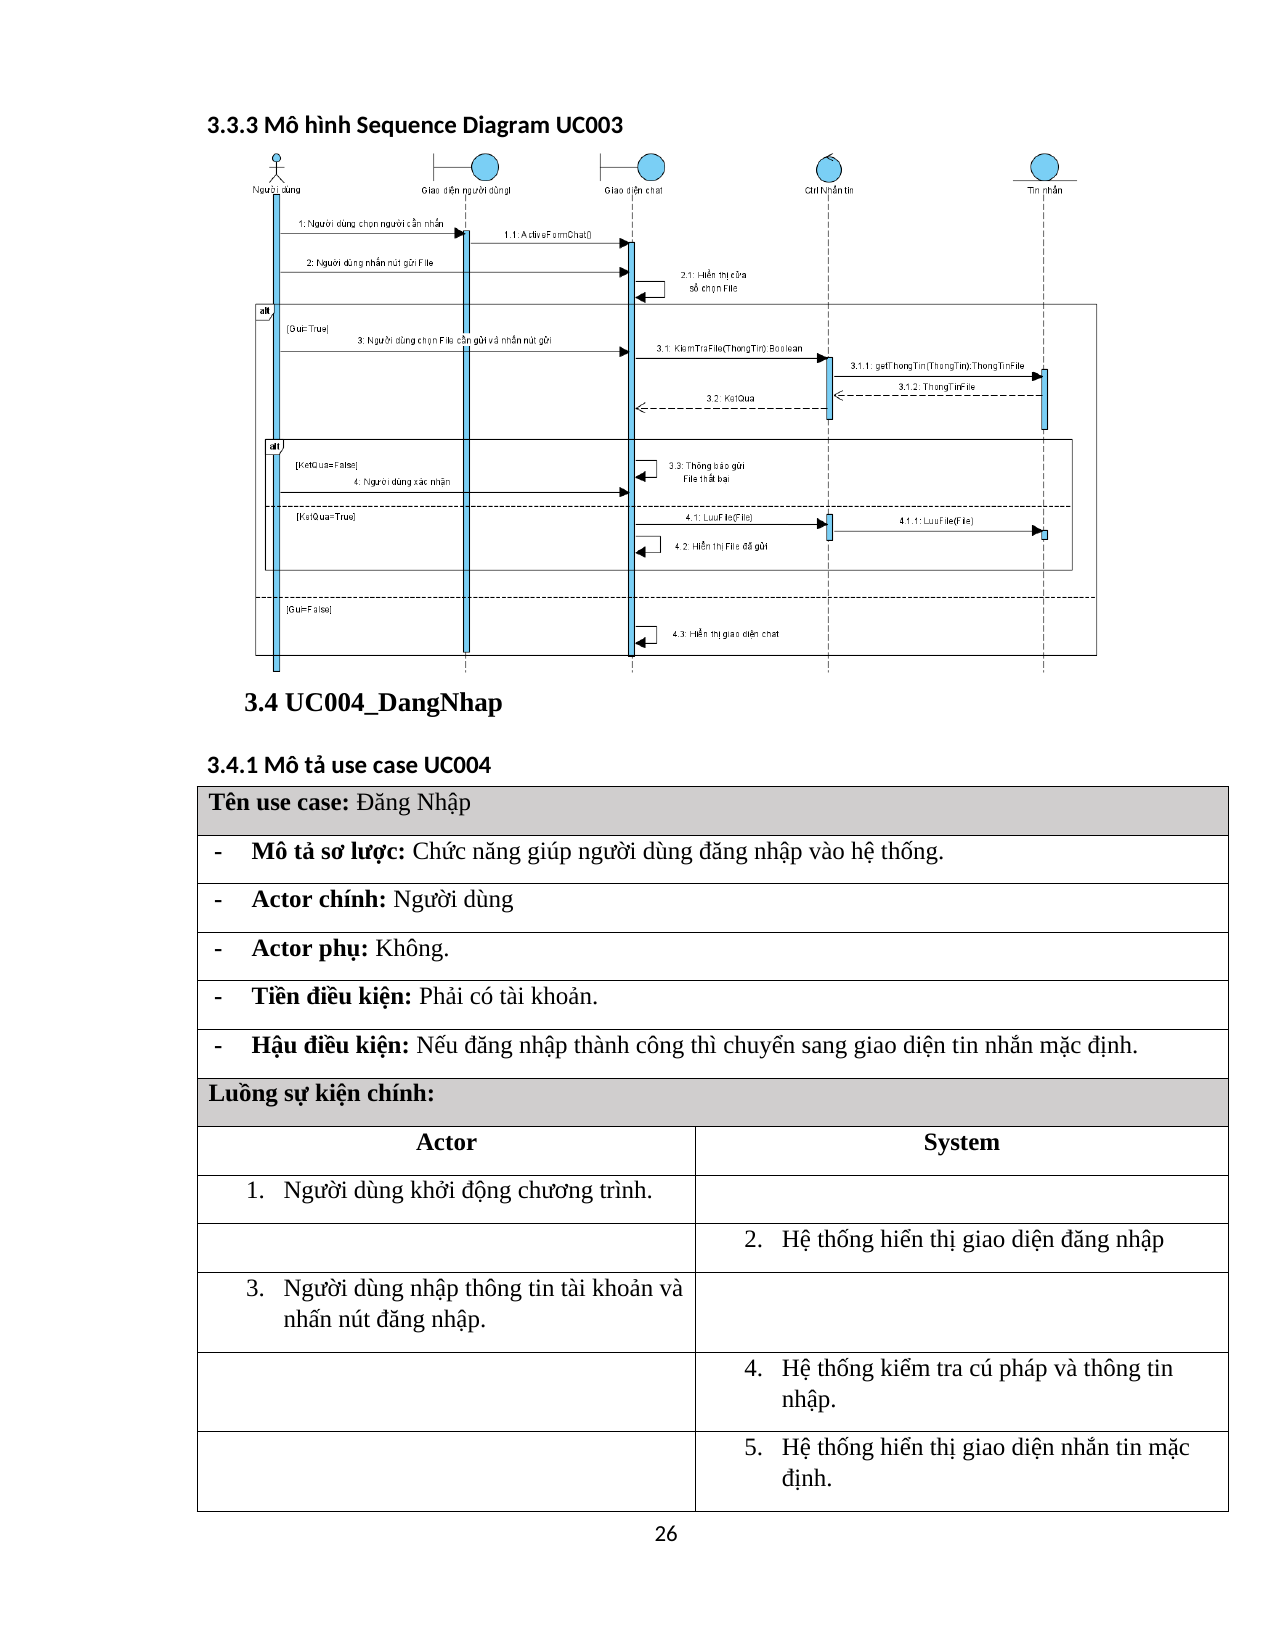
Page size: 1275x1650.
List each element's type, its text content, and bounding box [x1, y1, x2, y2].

table_cell Hệ thống hiển thị giao diện nhắn tin mặc định. [696, 1432, 1228, 1511]
table_cell Luồng sự kiện chính: [198, 1079, 1228, 1126]
table_cell System [696, 1127, 1228, 1174]
table_cell Actor phụ: Không. [198, 933, 1228, 980]
table_cell Tiền điều kiện: Phải có tài khoản. [198, 981, 1228, 1029]
table_cell [198, 1353, 695, 1431]
table_cell [696, 1273, 1228, 1352]
table_cell Actor chính: Người dùng [198, 884, 1228, 932]
table_cell Người dùng nhập thông tin tài khoản và nhấn nút đăng nhập. [198, 1273, 695, 1352]
table_cell [198, 1224, 695, 1272]
table_cell Actor [198, 1127, 695, 1174]
table_cell Hệ thống hiển thị giao diện đăng nhập [696, 1224, 1228, 1272]
table_header Tên use case: Đăng Nhập [198, 787, 1228, 835]
table_cell [198, 1432, 695, 1511]
table_cell Hệ thống kiểm tra cú pháp và thông tin nhập. [696, 1353, 1228, 1431]
table_cell Hậu điều kiện: Nếu đăng nhập thành công thì chuyển sang giao diện tin nhắn mặc định. [198, 1030, 1228, 1077]
picture [240, 146, 1125, 684]
subtitle 3.4.1 Mô tả use case UC004 [207, 749, 1125, 780]
table_cell Mô tả sơ lược: Chức năng giúp người dùng đăng nhập vào hệ thống. [198, 836, 1228, 883]
subtitle 3.4 UC004_DangNhap [244, 686, 1125, 718]
table_cell Người dùng khởi động chương trình. [198, 1176, 695, 1223]
subtitle 3.3.3 Mô hình Sequence Diagram UC003 [207, 109, 1125, 140]
table_cell [696, 1176, 1228, 1223]
